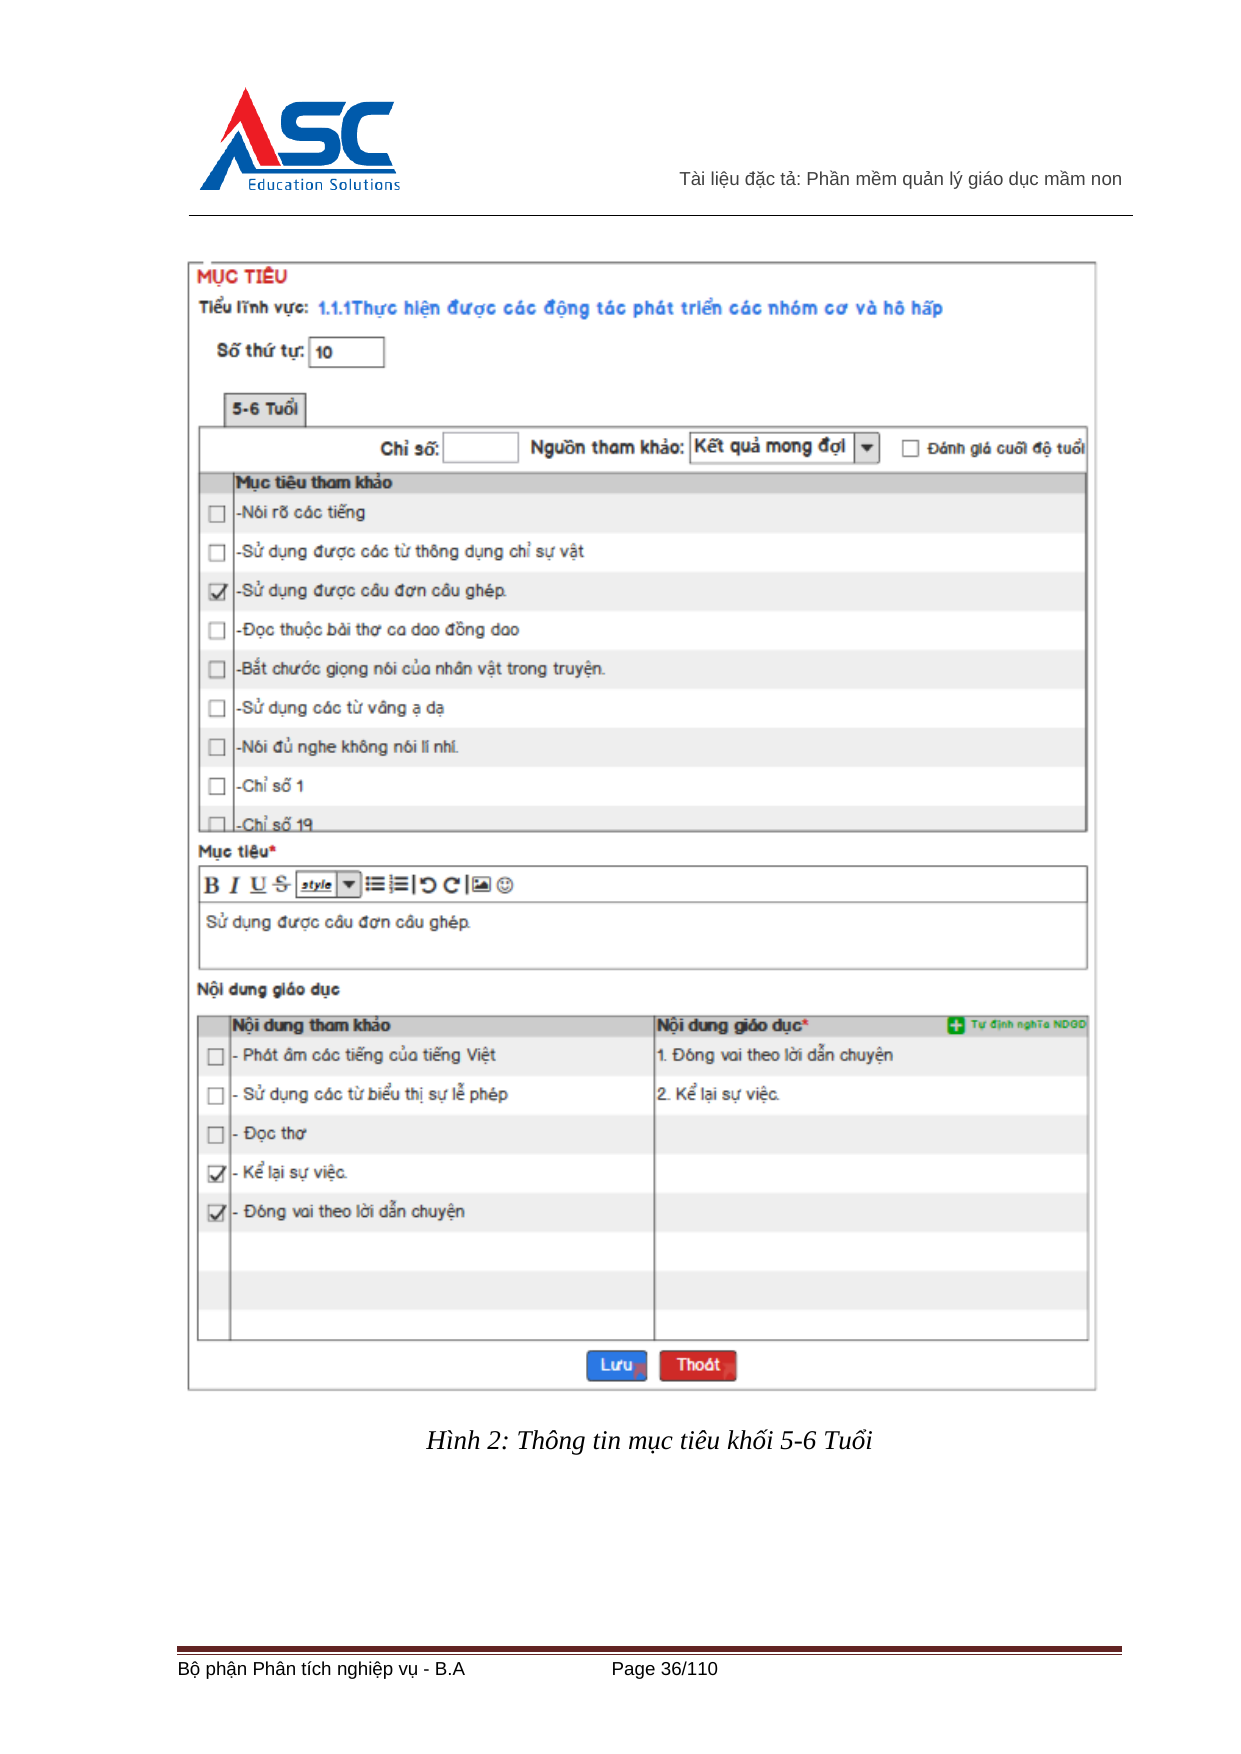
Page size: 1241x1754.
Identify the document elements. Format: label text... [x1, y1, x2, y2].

picture [199, 87, 400, 190]
text Hình 2: Thông tin mục tiêu khối 5-6 Tuổi [177, 1424, 1122, 1455]
picture [177, 254, 1104, 1399]
